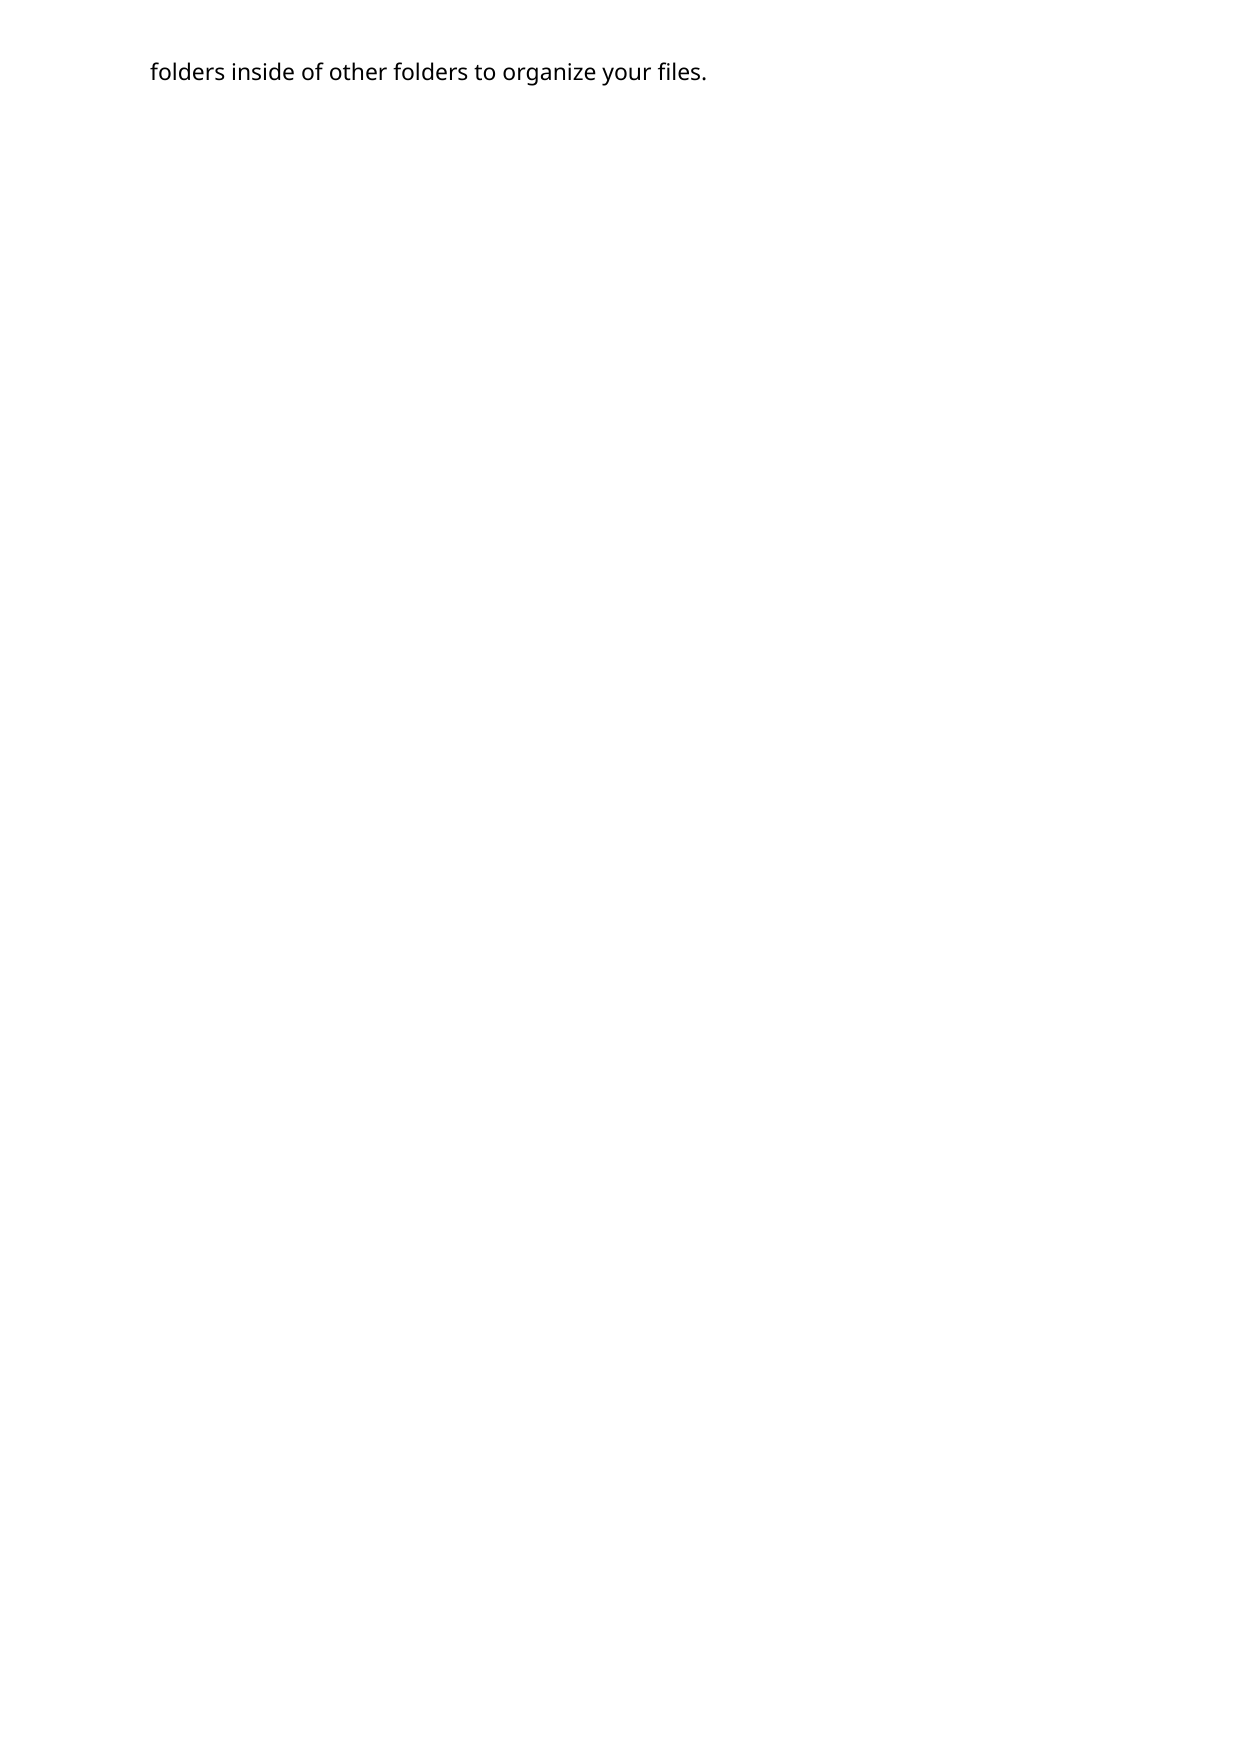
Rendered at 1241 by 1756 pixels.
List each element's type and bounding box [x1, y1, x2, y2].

text [150, 56, 1125, 87]
